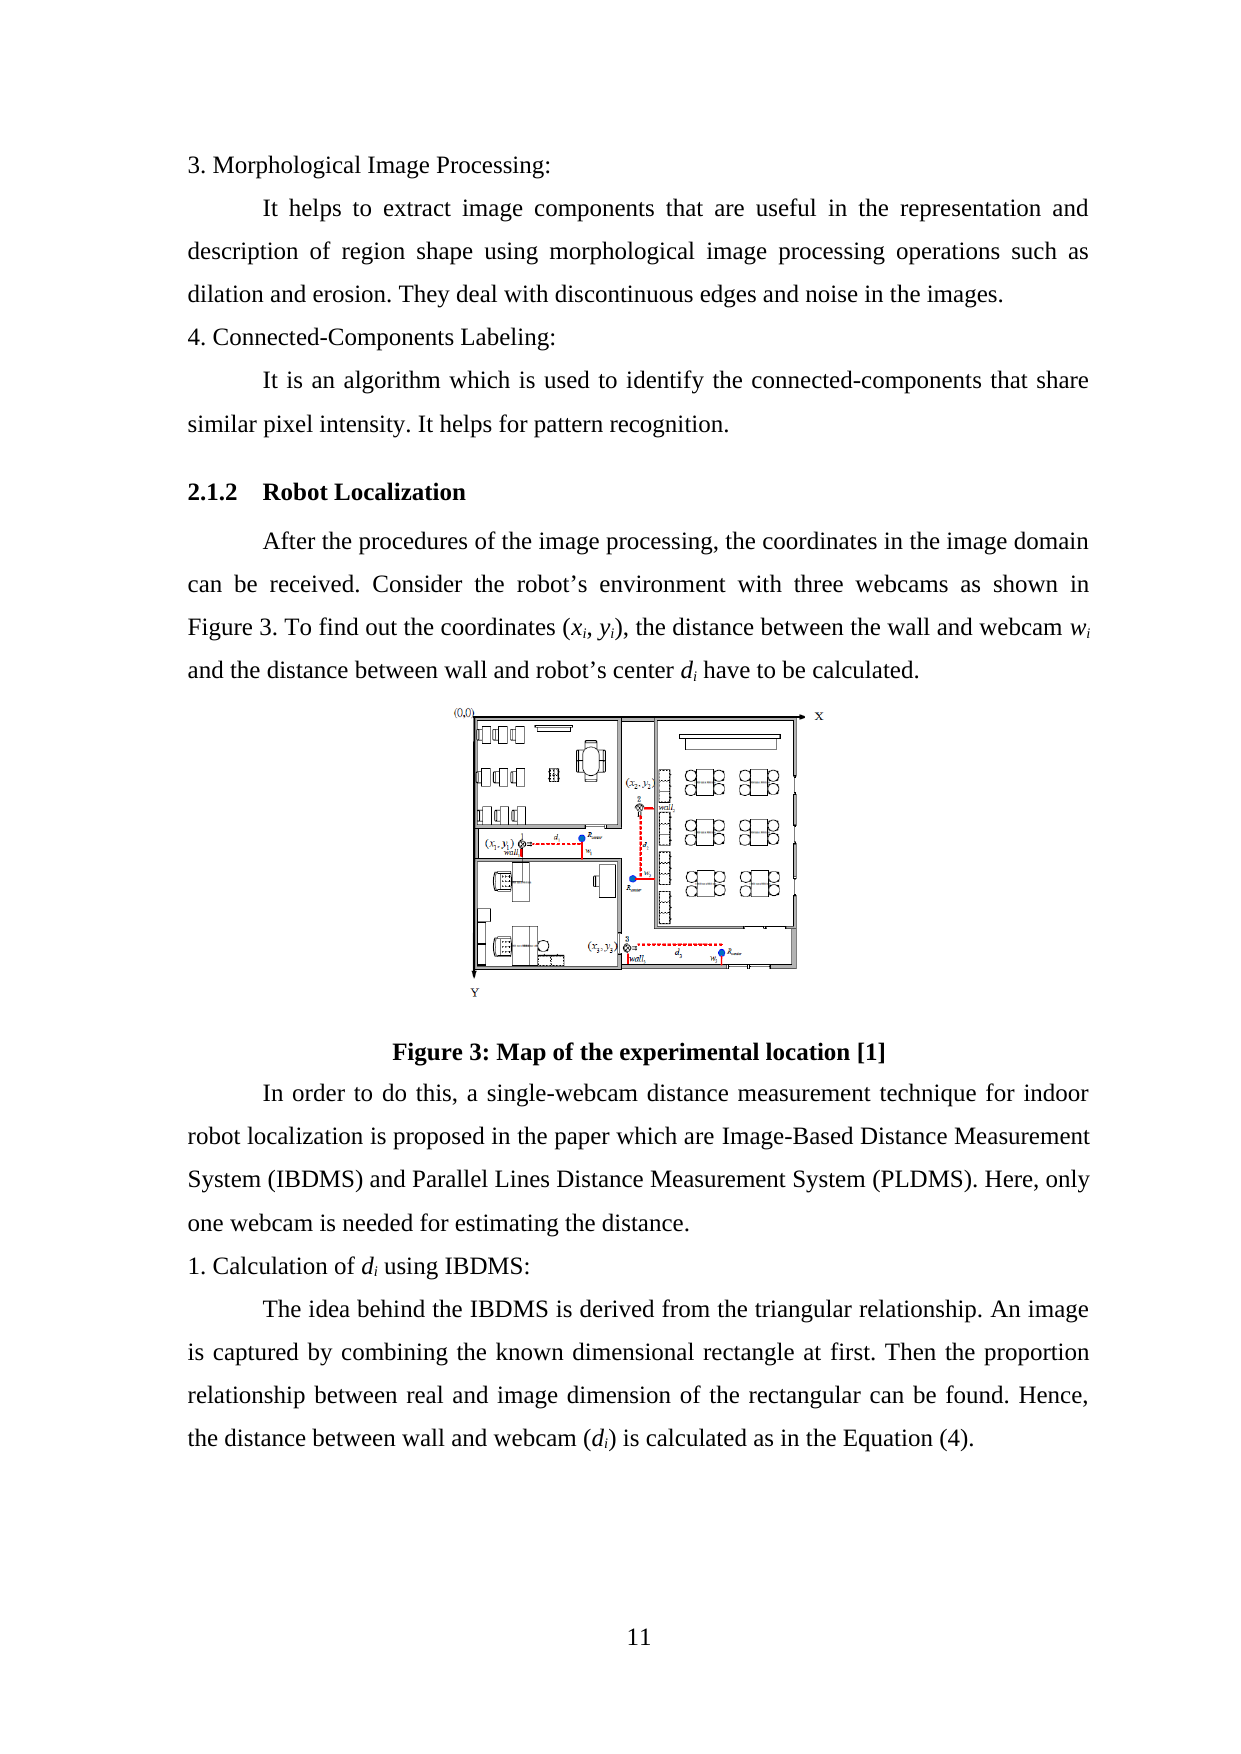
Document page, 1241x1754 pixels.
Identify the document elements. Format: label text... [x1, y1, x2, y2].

text Figure : Map of the experimental location [187, 1037, 1090, 1066]
text After the procedures of the image processing, the coordinates in the image domain can be received. Consider the robot’s environment with three webcams as shown in Figure 3. To find out the coordinates (xi, yi), the distance between the wall and webcam wi and the distance between wall and robot’s center di have to be calculated. [187, 526, 1090, 684]
text 1. Calculation of di using IBDMS: [187, 1251, 1090, 1279]
subtitle 2.1.2 Robot Localization [187, 477, 1090, 506]
text 4. Connected-Components Labeling: [187, 322, 1090, 351]
text The idea behind the IBDMS is derived from the triangular relationship. An image is captured by combining the known dimensional rectangle at first. Then the proportion relationship between real and image dimension of the rectangular can be found. Hence, the distance between wall and webcam (di) is calculated as in the Equation (4). [187, 1294, 1090, 1452]
text In order to do this, a single-webcam distance measurement technique for indoor robot localization is proposed in the paper which are Image-Based Distance Measurement System (IBDMS) and Parallel Lines Distance Measurement System (PLDMS). Here, only one webcam is needed for estimating the distance. [187, 1078, 1090, 1236]
text 3. Morphological Image Processing: [187, 150, 1090, 179]
text It helps to extract image components that are useful in the representation and description of region shape using morphological image processing operations such as dilation and erosion. They deal with discontinuous edges and noise in the images. [187, 193, 1090, 308]
picture [439, 698, 839, 1011]
text It is an algorithm which is used to identify the connected-components that share similar pixel intensity. It helps for pattern recognition. [187, 366, 1090, 437]
